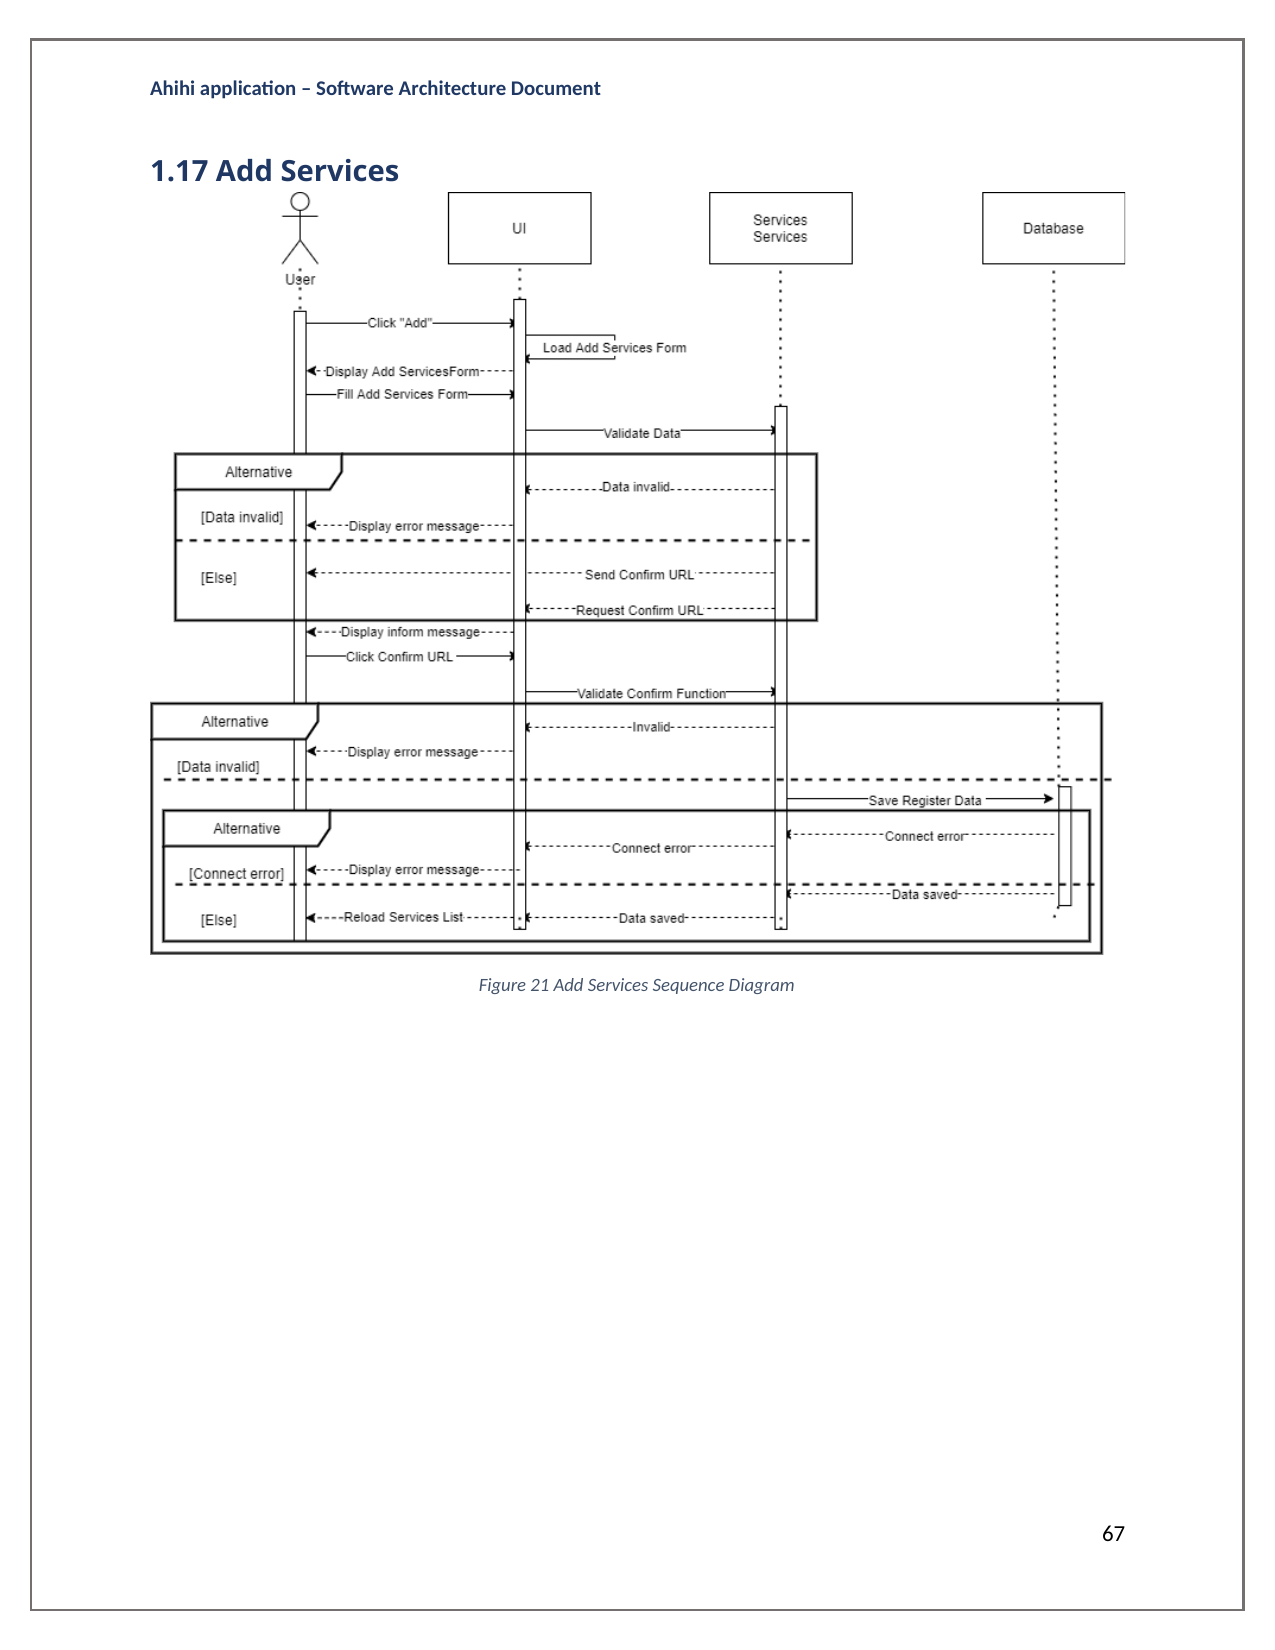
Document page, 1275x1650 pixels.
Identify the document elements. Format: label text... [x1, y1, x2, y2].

subtitle 1.17 Add Services [150, 150, 1125, 190]
picture [150, 192, 1125, 955]
